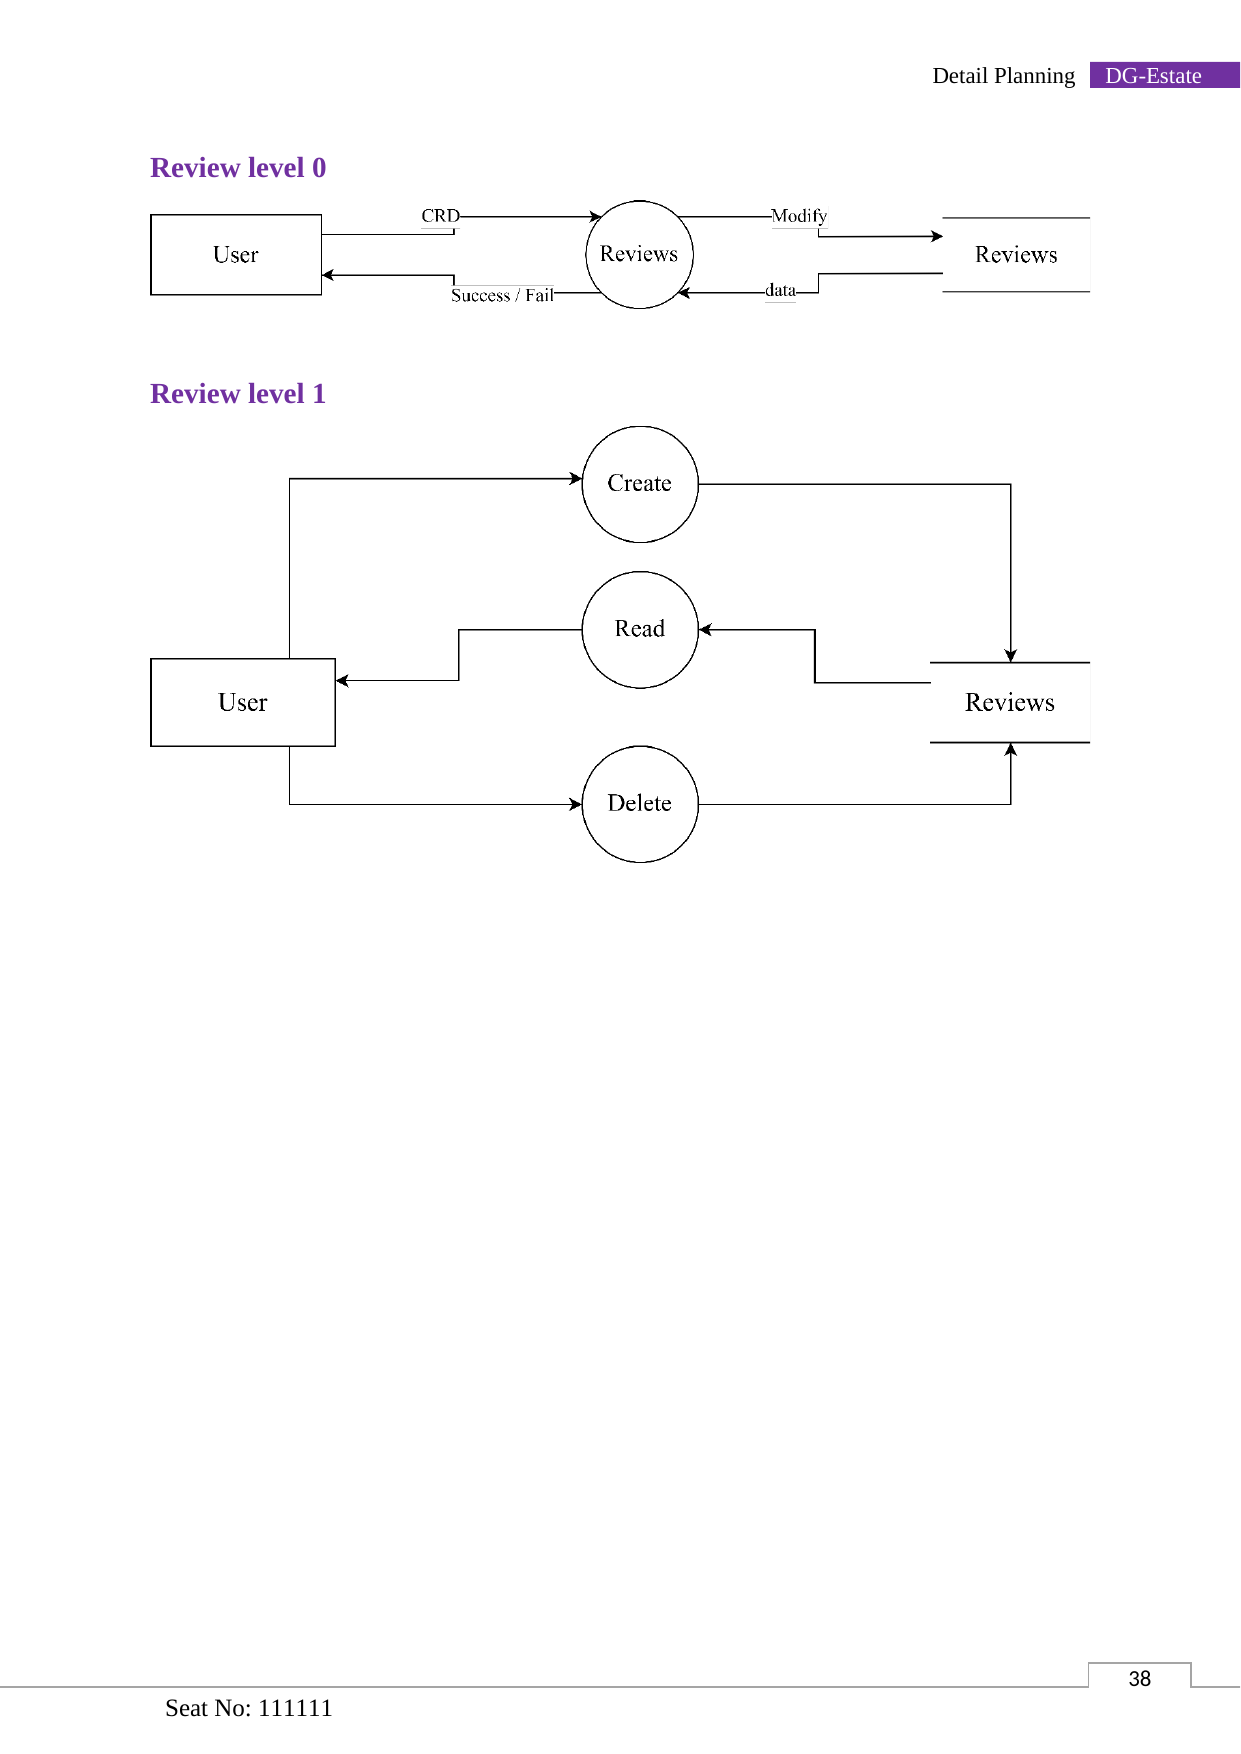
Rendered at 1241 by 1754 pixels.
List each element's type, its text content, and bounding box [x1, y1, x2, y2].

picture [150, 200, 1091, 309]
picture [150, 426, 1091, 863]
title Review level 1 [150, 376, 1090, 409]
title Review level 0 [150, 150, 1090, 183]
